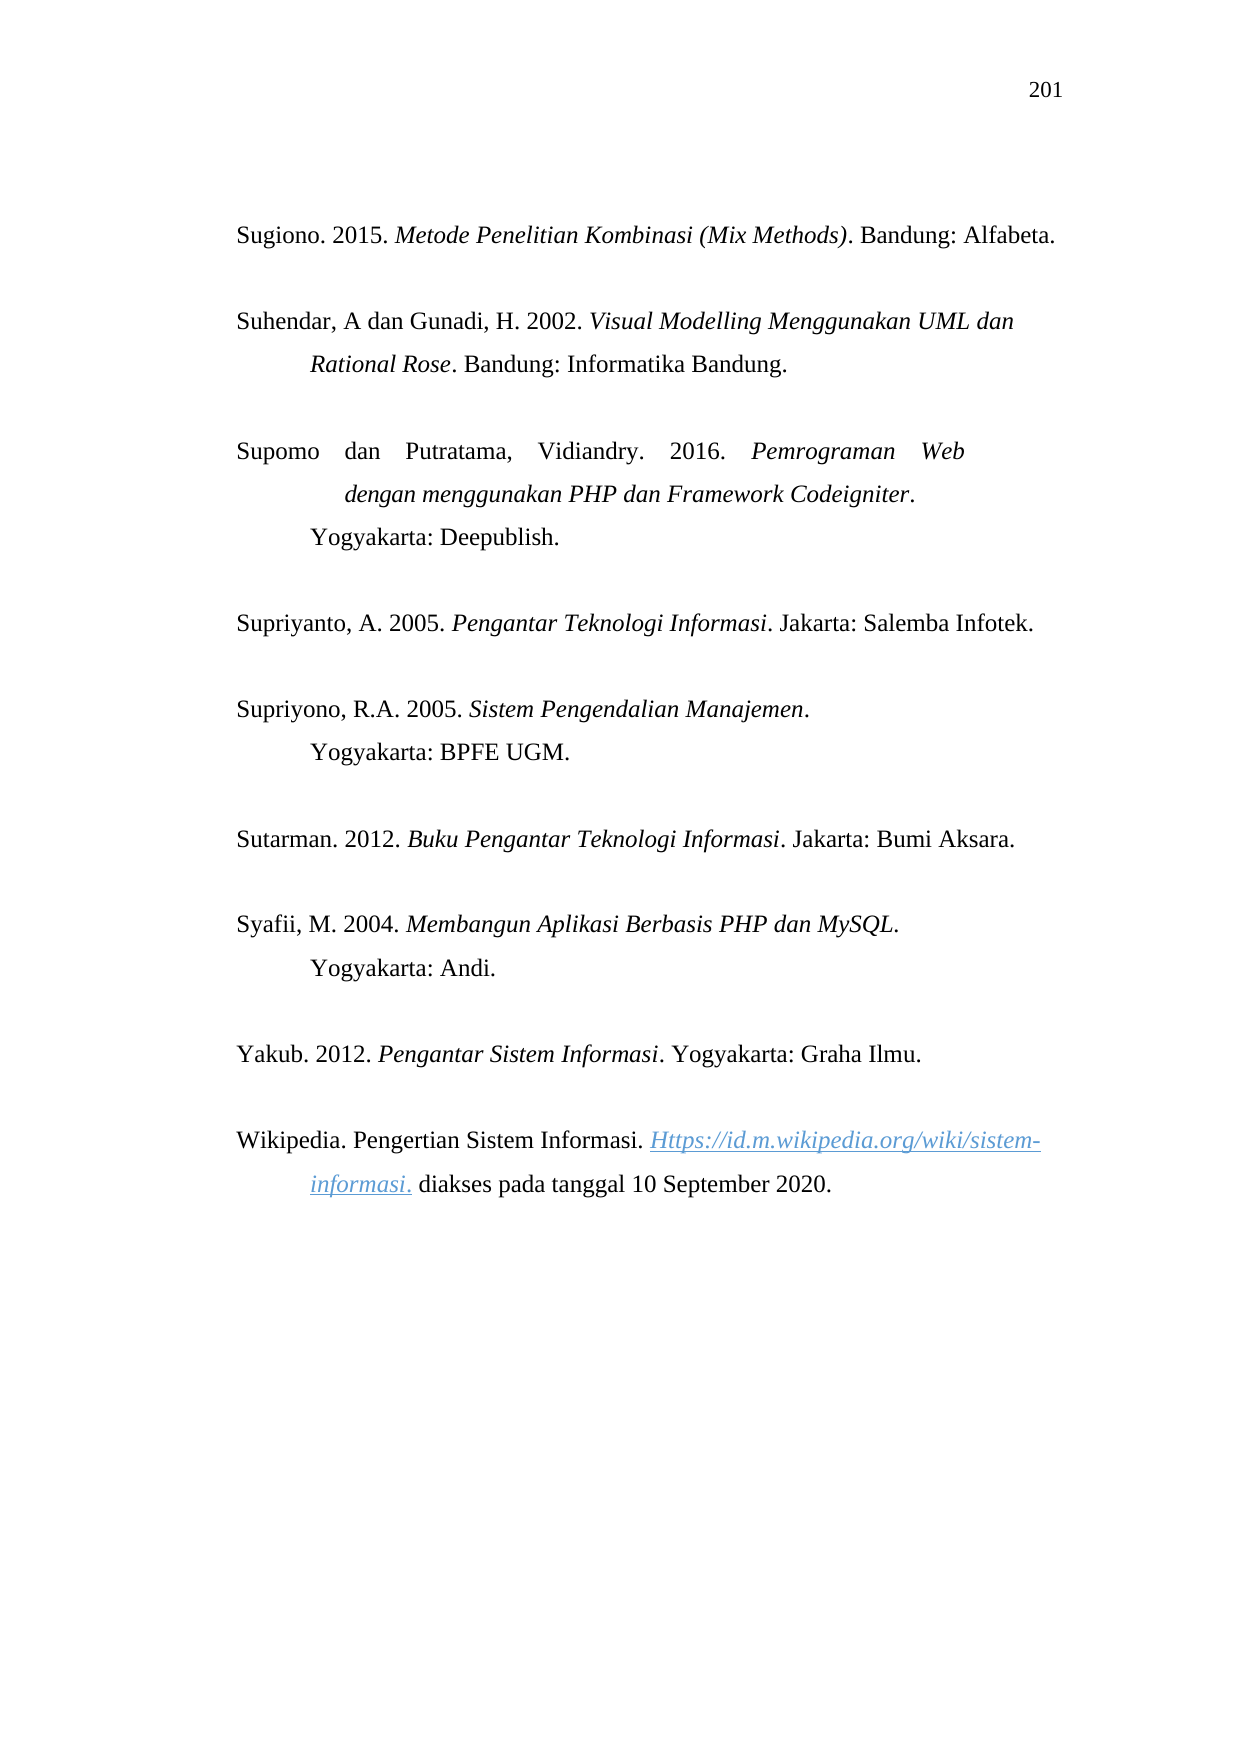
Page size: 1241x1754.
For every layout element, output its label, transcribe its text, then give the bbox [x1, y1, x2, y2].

text Yogyakarta: BPFE UGM. [310, 737, 1209, 766]
text Supriyanto, A. 2005. Pengantar Teknologi Informasi. Jakarta: Salemba Infotek. Supriyono, R.A. 2005. Sistem Pengendalian Manajemen. [236, 552, 1036, 722]
text Sutarman. 2012. Buku Pengantar Teknologi Informasi. Jakarta: Bumi Aksara. Syafii, M. 2004. Membangun Aplikasi Berbasis PHP dan MySQL. [236, 767, 1017, 938]
text Suhendar, A dan Gunadi, H. 2002. Visual Modelling Menggunakan UML dan Rational Rose. Bandung: Informatika Bandung. [236, 306, 1070, 378]
text Yakub. 2012. Pengantar Sistem Informasi. Yogyakarta: Graha Ilmu. [236, 1039, 1209, 1068]
text Supomo dan Putratama, Vidiandry. 2016. Pemrograman Web dengan menggunakan PHP dan Framework Codeigniter. [236, 436, 1063, 508]
text Yogyakarta: Deepublish. [310, 522, 1209, 551]
text Yogyakarta: Andi. [310, 953, 1209, 982]
text Wikipedia. Pengertian Sistem Informasi. Https://id.m.wikipedia.org/wiki/sistem- informasi. diakses pada tanggal 10 September 2020. [236, 1126, 1070, 1198]
text Sugiono. 2015. Metode Penelitian Kombinasi (Mix Methods). Bandung: Alfabeta. [236, 220, 1209, 249]
